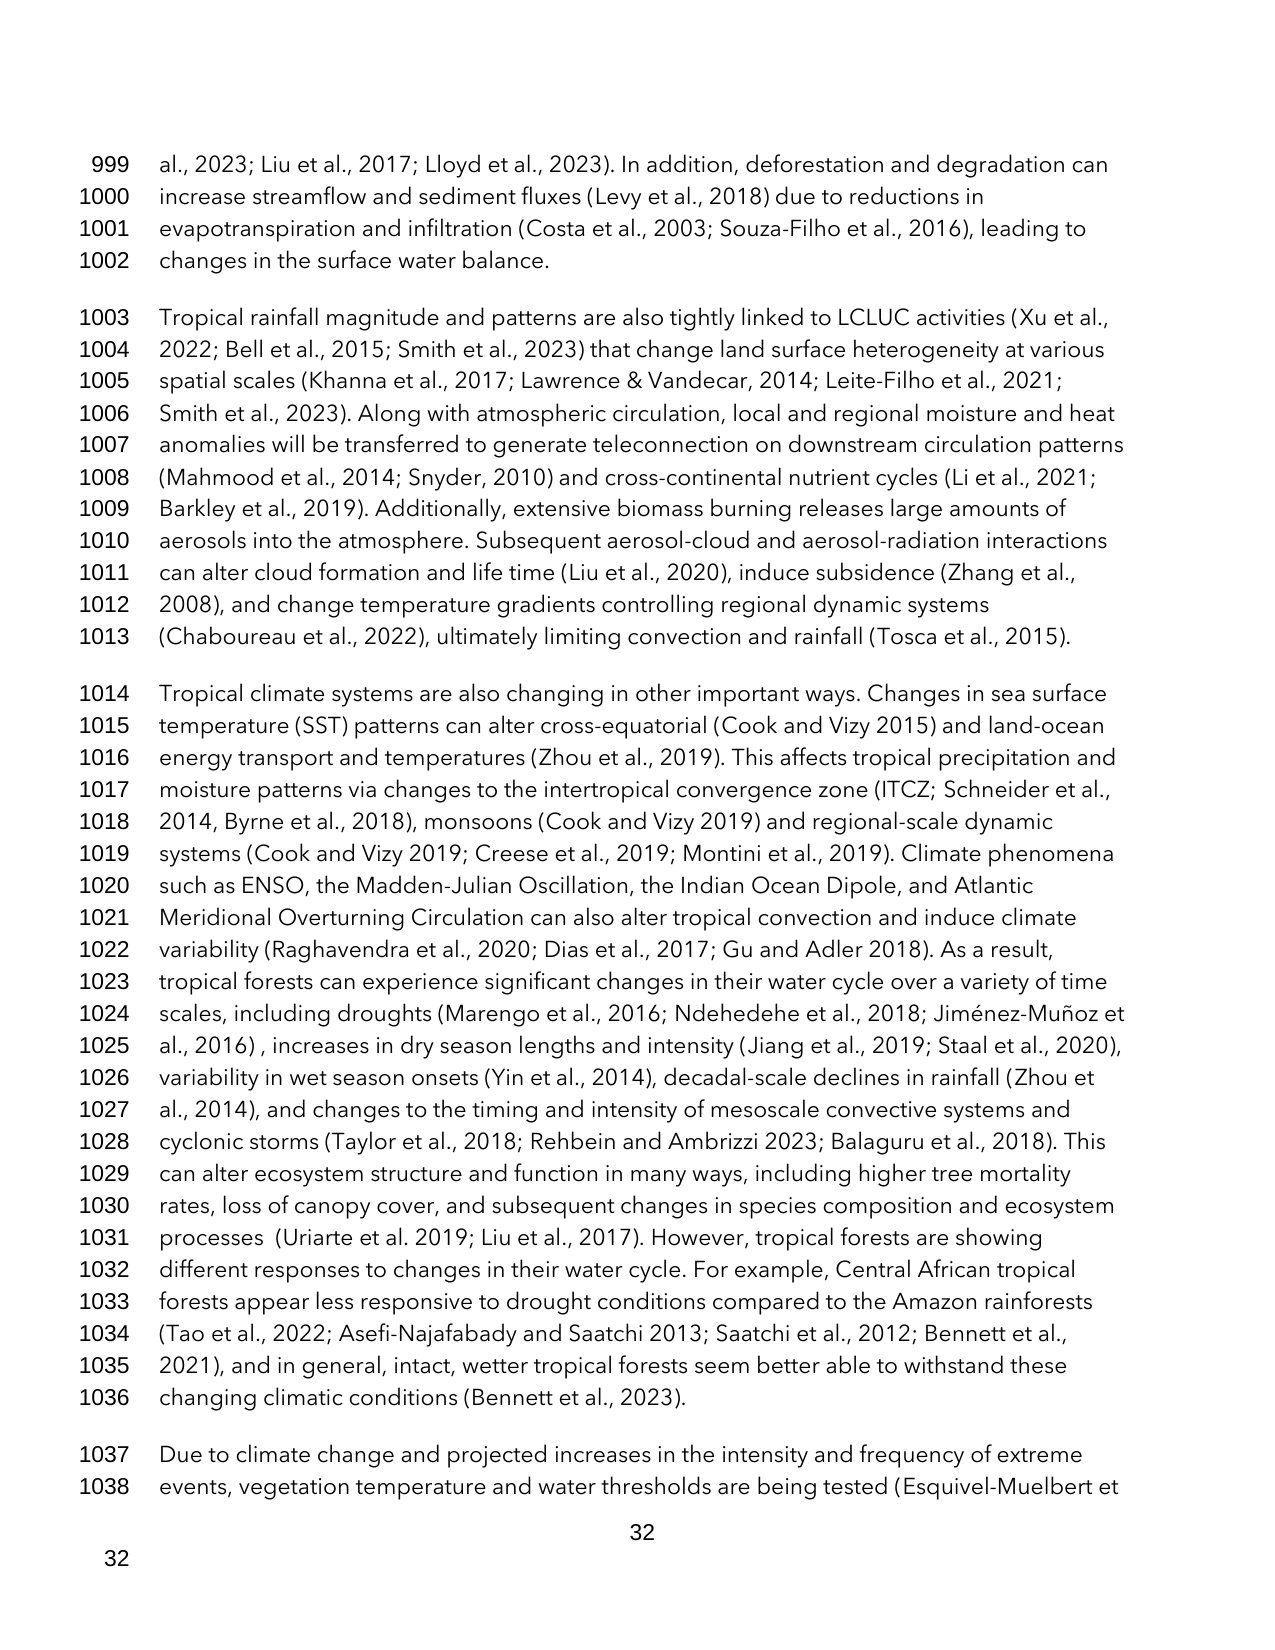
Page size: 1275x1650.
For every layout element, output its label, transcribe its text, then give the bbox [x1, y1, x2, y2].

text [159, 1440, 1125, 1500]
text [159, 150, 1125, 274]
text Tropical climate systems are also changing in other important ways. Changes in sea surface temperature (SST) patterns can alter cross-equatorial (Cook and Vizy 2015) and land-ocean energy transport and temperatures (Zhou et al., 2019). This affects tropical precipitation and moisture patterns via changes to the intertropical convergence zone (ITCZ; Schneider et al., 2014, Byrne et al., 2018), monsoons (Cook and Vizy 2019) and regional-scale dynamic systems (Cook and Vizy 2019; Creese et al., 2019; Montini et al., 2019). Climate phenomena such as ENSO, the Madden-Julian Oscillation, the Indian Ocean Dipole, and Atlantic Meridional Overturning Circulation can also alter tropical convection and induce climate variability (Raghavendra et al., 2020; Dias et al., 2017; Gu and Adler 2018). As a result, tropical forests can experience significant changes in their water cycle over a variety of time scales, including droughts (Marengo et al., 2016; Ndehedehe et al., 2018; Jiménez-Muñoz et al., 2016) , increases in dry season lengths and intensity (Jiang et al., 2019; Staal et al., 2020), variability in wet season onsets (Yin et al., 2014), decadal-scale declines in rainfall (Zhou et al., 2014), and changes to the timing and intensity of mesoscale convective systems and cyclonic storms (Taylor et al., 2018; Rehbein and Ambrizzi 2023; Balaguru et al., 2018). This can alter ecosystem structure and function in many ways, including higher tree mortality rates, loss of canopy cover, and subsequent changes in species composition and ecosystem processes (Uriarte et al. 2019; Liu et al., 2017). However, tropical forests are showing different responses to changes in their water cycle. For example, Central African tropical forests appear less responsive to drought conditions compared to the Amazon rainforests (Tao et al., 2022; Asefi-Najafabady and Saatchi 2013; Saatchi et al., 2012; Bennett et al., 2021), and in general, intact, wetter tropical forests seem better able to withstand these changing climatic conditions (Bennett et al., 2023). [159, 680, 1125, 1411]
text Tropical rainfall magnitude and patterns are also tightly linked to LCLUC activities (Xu et al., 2022; Bell et al., 2015; Smith et al., 2023) that change land surface heterogeneity at various spatial scales (Khanna et al., 2017; Lawrence & Vandecar, 2014; Leite-Filho et al., 2021; Smith et al., 2023). Along with atmospheric circulation, local and regional moisture and heat anomalies will be transferred to generate teleconnection on downstream circulation patterns (Mahmood et al., 2014; Snyder, 2010) and cross-continental nutrient cycles (Li et al., 2021; Barkley et al., 2019). Additionally, extensive biomass burning releases large amounts of aerosols into the atmosphere. Subsequent aerosol-cloud and aerosol-radiation interactions can alter cloud formation and life time (Liu et al., 2020), induce subsidence (Zhang et al., 2008), and change temperature gradients controlling regional dynamic systems (Chaboureau et al., 2022), ultimately limiting convection and rainfall (Tosca et al., 2015). [159, 303, 1125, 651]
